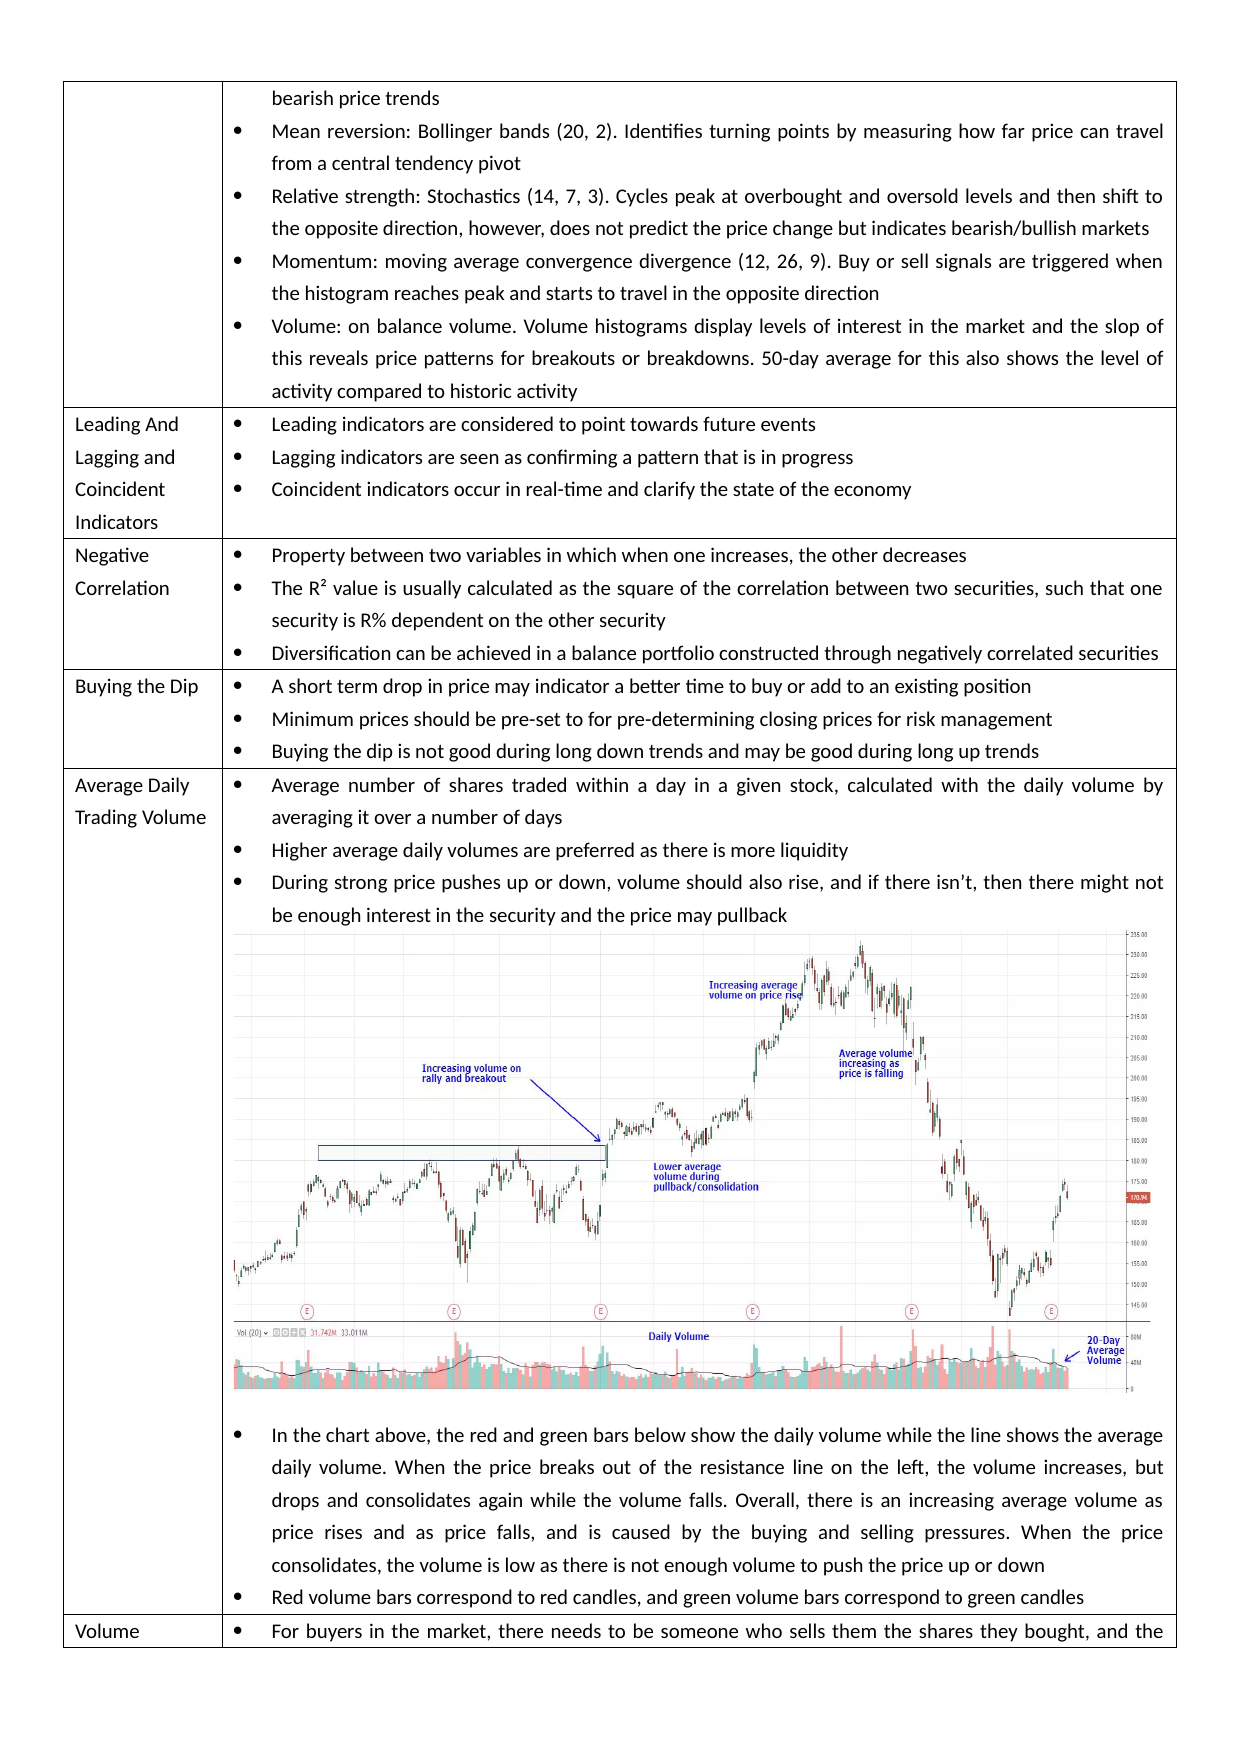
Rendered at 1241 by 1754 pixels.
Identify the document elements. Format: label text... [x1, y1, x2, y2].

picture [233, 930, 1151, 1393]
table_cell Negative Correlation [64, 539, 222, 669]
table_cell Average number of shares traded within a day in a given stock, calculated with the daily volume by averaging it over a number of days Higher average daily volumes are preferred as there is more liquidity During strong price pushes up or down, volume should also rise, and if there isn’t, then there might not be enough interest in the security and the price may pullback In the chart above, the red and green bars below show the daily volume while the line shows the average daily volume. When the price breaks out of the resistance line on the left, the volume increases, but drops and consolidates again while the volume falls. Overall, there is an increasing average volume as price rises and as price falls, and is caused by the buying and selling pressures. When the price consolidates, the volume is low as there is not enough volume to push the price up or down Red volume bars correspond to red candles, and green volume bars correspond to green candles [223, 769, 1176, 1613]
table_cell A short term drop in price may indicator a better time to buy or add to an existing position Minimum prices should be pre-set to for pre-determining closing prices for risk management Buying the dip is not good during long down trends and may be good during long up trends [223, 670, 1176, 767]
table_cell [223, 1615, 1176, 1647]
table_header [223, 82, 1176, 407]
table_cell Property between two variables in which when one increases, the other decreases The R² value is usually calculated as the square of the correlation between two securities, such that one security is R% dependent on the other security Diversification can be achieved in a balance portfolio constructed through negatively correlated securities [223, 539, 1176, 669]
table_cell Buying the Dip [64, 670, 222, 767]
table_cell Leading And Lagging and Coincident Indicators [64, 408, 222, 538]
table_cell Average Daily Trading Volume [64, 769, 222, 1613]
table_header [64, 82, 222, 407]
table_cell Volume Indicators [64, 1615, 222, 1647]
table_cell Leading indicators are considered to point towards future events Lagging indicators are seen as confirming a pattern that is in progress Coincident indicators occur in real-time and clarify the state of the economy [223, 408, 1176, 538]
